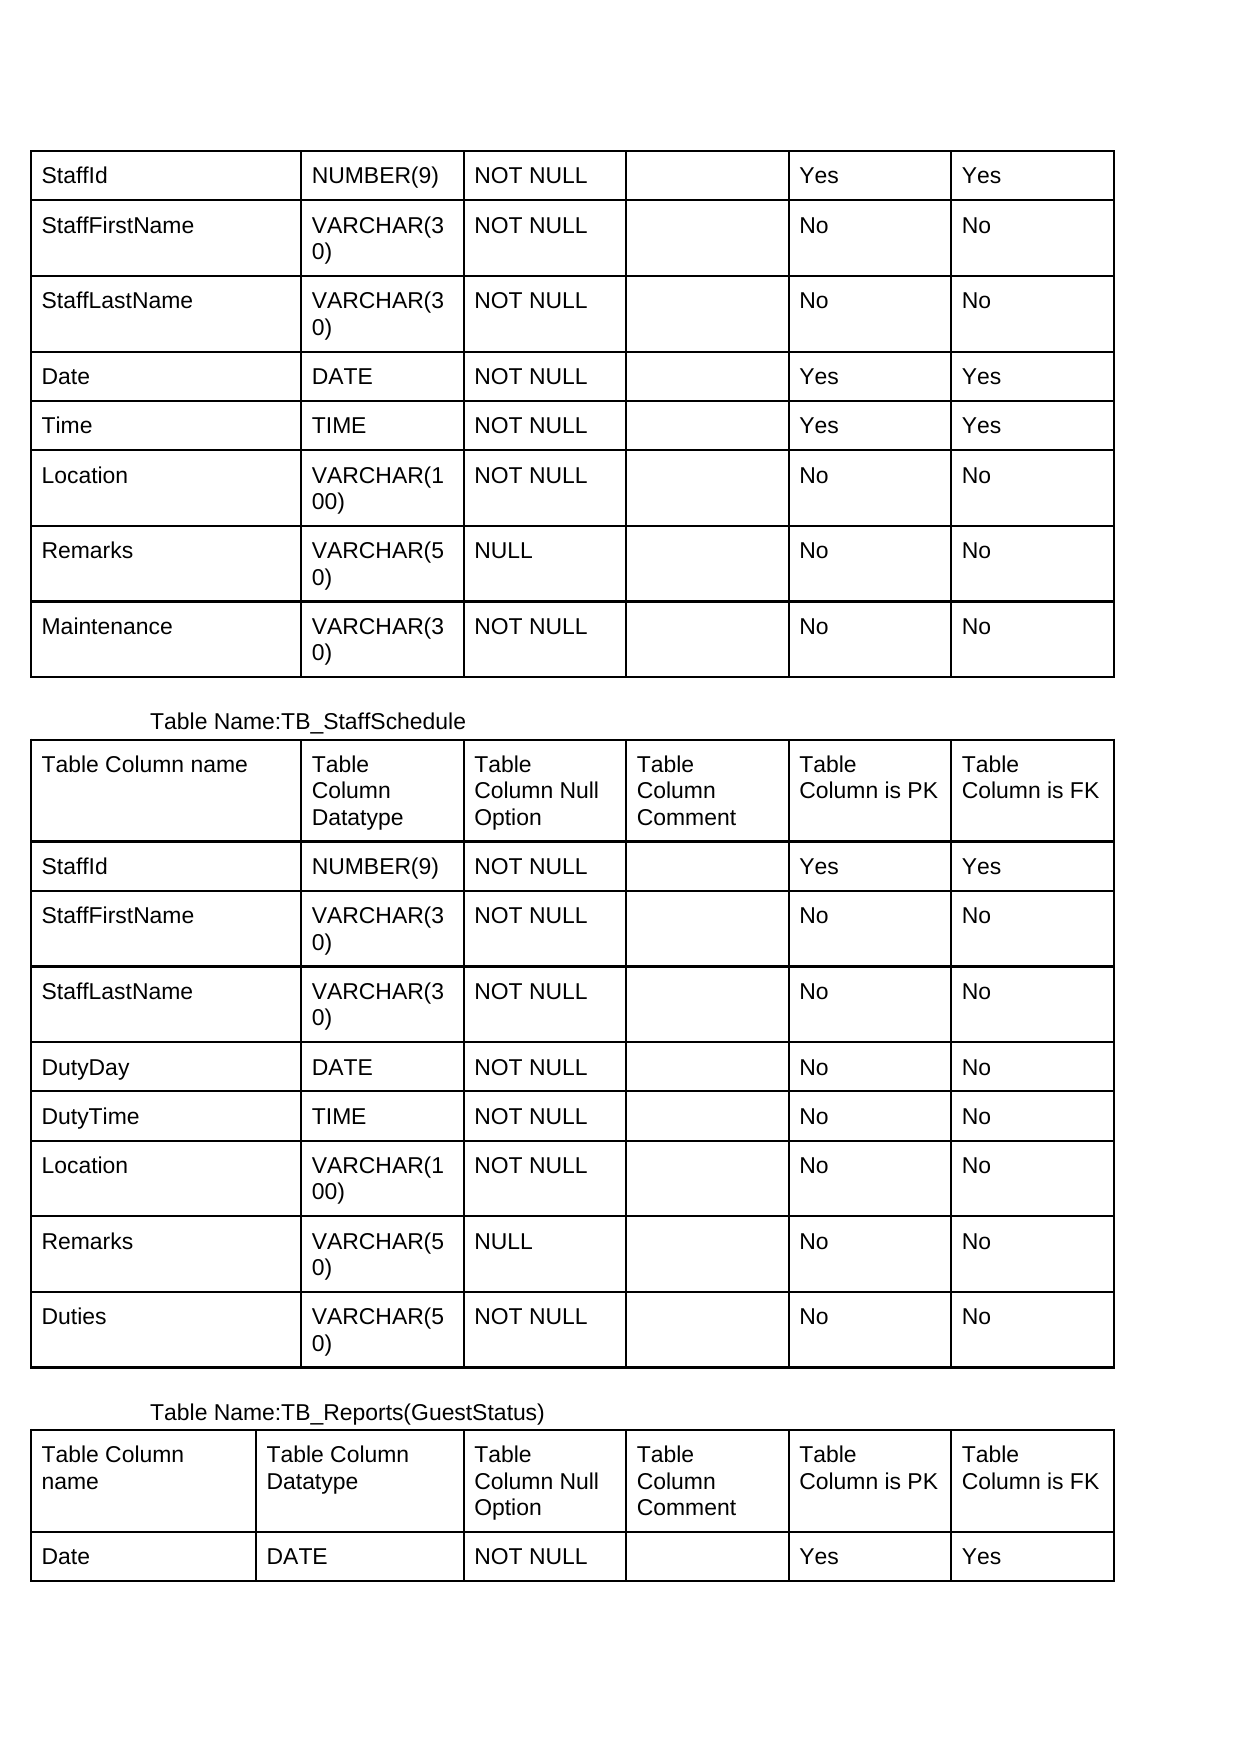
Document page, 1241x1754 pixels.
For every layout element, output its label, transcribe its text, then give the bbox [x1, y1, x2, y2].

table_cell TIME [302, 402, 463, 449]
table_cell StaffId [32, 152, 300, 199]
table_cell No [952, 1043, 1113, 1090]
table_cell Yes [952, 843, 1113, 890]
table_cell No [790, 603, 950, 676]
table_cell Date [32, 353, 300, 400]
table_cell [627, 843, 788, 890]
table_cell [627, 277, 788, 351]
table_cell Date [32, 1533, 255, 1580]
table_cell Remarks [32, 1217, 300, 1291]
table_cell NOT NULL [465, 1293, 625, 1366]
table_cell Time [32, 402, 300, 449]
table_cell [627, 402, 788, 449]
table_cell No [952, 603, 1113, 676]
table_cell No [952, 1142, 1113, 1215]
table_header Table Column is PK [790, 741, 950, 840]
table_cell StaffLastName [32, 968, 300, 1041]
table_cell [627, 892, 788, 965]
table_cell No [790, 968, 950, 1041]
table_cell VARCHAR(50) [302, 1293, 463, 1366]
table_cell VARCHAR(100) [302, 1142, 463, 1215]
table_cell DutyDay [32, 1043, 300, 1090]
table_cell Maintenance [32, 603, 300, 676]
text Table Name:TB_Reports(GuestStatus) [150, 1399, 1090, 1425]
text Table Name:TB_StaffSchedule [150, 708, 1090, 734]
table_cell NOT NULL [465, 892, 625, 965]
table_cell VARCHAR(30) [302, 968, 463, 1041]
table_cell No [790, 277, 950, 351]
table_cell StaffLastName [32, 277, 300, 351]
table_cell [627, 1043, 788, 1090]
table_cell No [790, 1092, 950, 1139]
table_cell NOT NULL [465, 1092, 625, 1139]
table_cell StaffFirstName [32, 201, 300, 275]
table_cell [627, 968, 788, 1041]
table_cell VARCHAR(50) [302, 1217, 463, 1291]
table_cell NOT NULL [465, 1533, 625, 1580]
table_cell NOT NULL [465, 201, 625, 275]
table_cell No [790, 527, 950, 600]
table_cell No [952, 968, 1113, 1041]
table_cell Duties [32, 1293, 300, 1366]
table_cell No [790, 1043, 950, 1090]
table_cell Remarks [32, 527, 300, 600]
table_cell [627, 527, 788, 600]
table_cell No [952, 451, 1113, 525]
table_cell No [790, 1142, 950, 1215]
table_cell NUMBER(9) [302, 843, 463, 890]
table_cell StaffId [32, 843, 300, 890]
table_cell VARCHAR(30) [302, 201, 463, 275]
table_cell Location [32, 1142, 300, 1215]
table_cell No [790, 892, 950, 965]
table_cell NOT NULL [465, 277, 625, 351]
table_cell TIME [302, 1092, 463, 1139]
table_cell VARCHAR(30) [302, 277, 463, 351]
table_cell Yes [952, 402, 1113, 449]
table_cell [627, 353, 788, 400]
table_cell No [952, 201, 1113, 275]
table_header Table Column name [32, 741, 300, 840]
table_cell Yes [952, 1533, 1113, 1580]
table_header Table Column Null Option [465, 1431, 625, 1531]
table_cell [627, 1533, 788, 1580]
table_cell No [790, 1293, 950, 1366]
table_cell Yes [952, 152, 1113, 199]
table_cell No [952, 1293, 1113, 1366]
table_header Table Column Comment [627, 1431, 788, 1531]
table_header Table Column Null Option [465, 741, 625, 840]
table_cell VARCHAR(30) [302, 603, 463, 676]
table_cell NULL [465, 1217, 625, 1291]
table_cell No [952, 527, 1113, 600]
table_cell NOT NULL [465, 843, 625, 890]
table_cell NOT NULL [465, 402, 625, 449]
table_cell [627, 201, 788, 275]
table_header Table Column name [32, 1431, 255, 1531]
table_cell DATE [302, 1043, 463, 1090]
table_header Table Column Datatype [302, 741, 463, 840]
table_cell NUMBER(9) [302, 152, 463, 199]
table_cell VARCHAR(50) [302, 527, 463, 600]
table_cell No [790, 201, 950, 275]
table_header Table Column Comment [627, 741, 788, 840]
table_cell No [952, 1217, 1113, 1291]
table_cell [627, 603, 788, 676]
table_cell Yes [790, 402, 950, 449]
table_cell No [952, 1092, 1113, 1139]
table_cell NOT NULL [465, 603, 625, 676]
table_cell No [790, 1217, 950, 1291]
table_cell [627, 1217, 788, 1291]
table_cell [627, 152, 788, 199]
table_cell DATE [302, 353, 463, 400]
table_cell Yes [790, 353, 950, 400]
table_cell NOT NULL [465, 353, 625, 400]
table_cell VARCHAR(100) [302, 451, 463, 525]
table_cell No [952, 277, 1113, 351]
table_cell [627, 1293, 788, 1366]
table_header Table Column Datatype [257, 1431, 463, 1531]
table_cell DATE [257, 1533, 463, 1580]
table_cell NOT NULL [465, 451, 625, 525]
table_header Table Column is PK [790, 1431, 950, 1531]
table_cell NOT NULL [465, 968, 625, 1041]
table_cell StaffFirstName [32, 892, 300, 965]
table_cell NOT NULL [465, 1142, 625, 1215]
table_cell Location [32, 451, 300, 525]
table_header Table Column is FK [952, 741, 1113, 840]
table_cell [627, 1092, 788, 1139]
table_cell [627, 1142, 788, 1215]
table_cell VARCHAR(30) [302, 892, 463, 965]
table_header Table Column is FK [952, 1431, 1113, 1531]
table_cell [627, 451, 788, 525]
table_cell No [790, 451, 950, 525]
table_cell NOT NULL [465, 152, 625, 199]
table_cell NULL [465, 527, 625, 600]
table_cell Yes [952, 353, 1113, 400]
table_cell NOT NULL [465, 1043, 625, 1090]
table_cell Yes [790, 843, 950, 890]
table_cell Yes [790, 152, 950, 199]
table_cell No [952, 892, 1113, 965]
table_cell Yes [790, 1533, 950, 1580]
table_cell DutyTime [32, 1092, 300, 1139]
